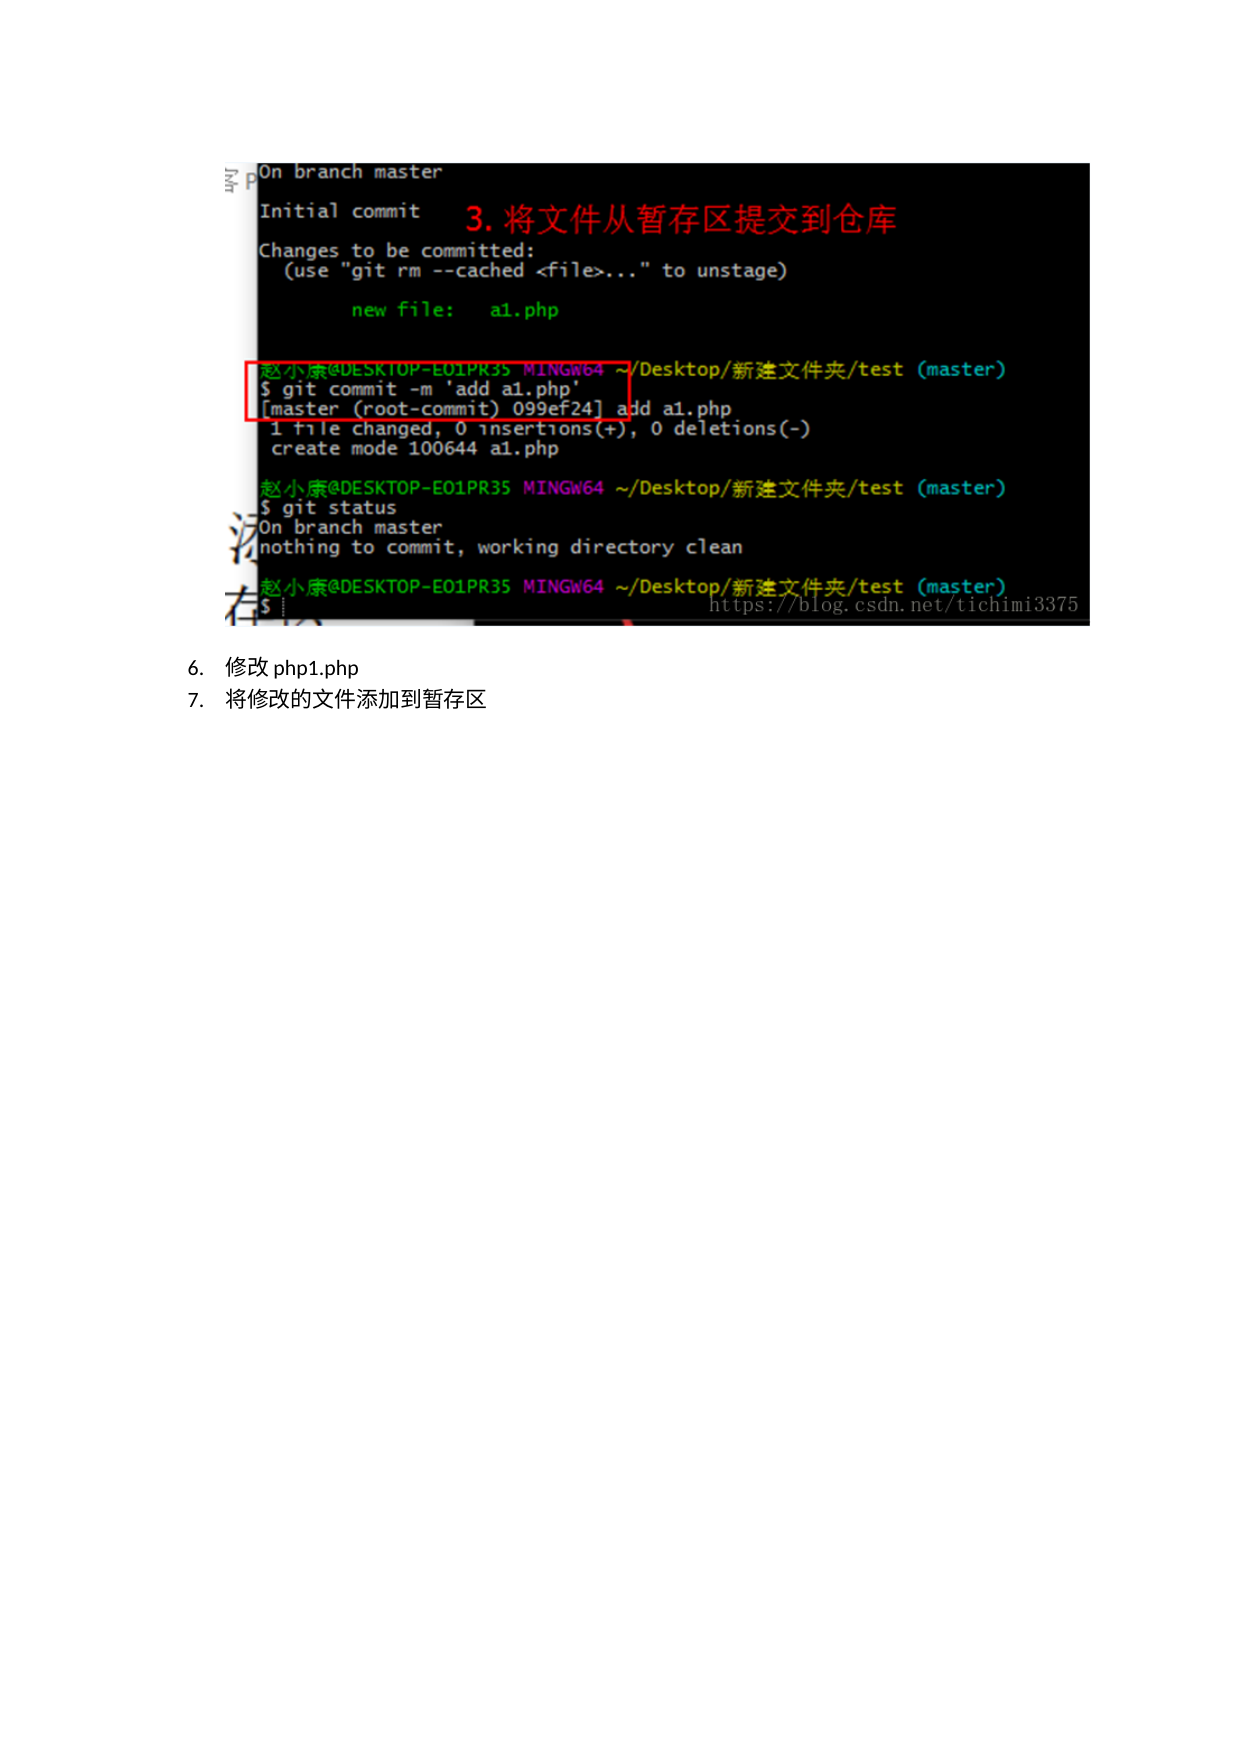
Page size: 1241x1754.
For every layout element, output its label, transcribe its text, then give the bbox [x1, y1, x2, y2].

list 将修改的文件添加到暂存区 [187, 682, 1053, 714]
picture [225, 162, 1091, 627]
list 修改php1.php [187, 649, 1053, 682]
